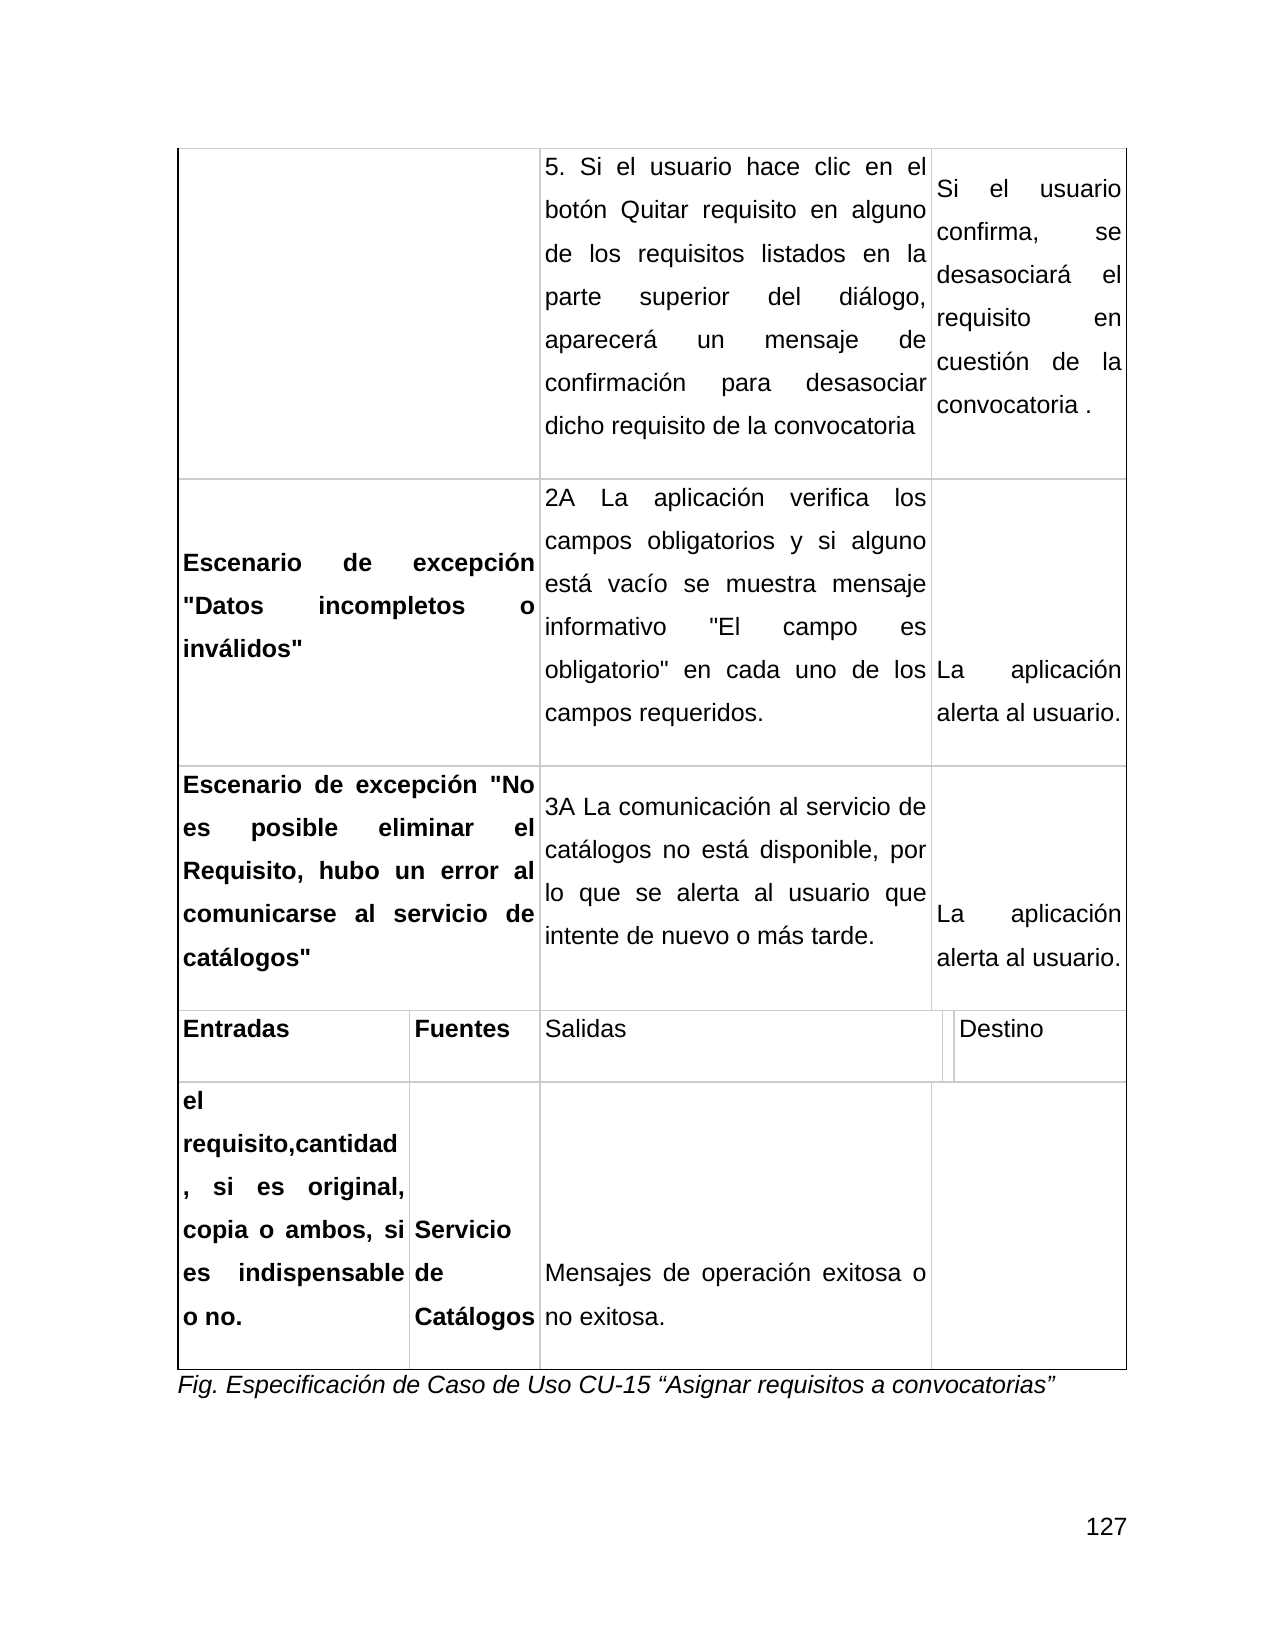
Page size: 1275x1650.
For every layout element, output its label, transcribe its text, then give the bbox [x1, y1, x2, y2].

table_cell Servicio de Catálogos [410, 1083, 539, 1368]
table_cell Mensajes de operación exitosa o no exitosa. [541, 1083, 931, 1368]
table_cell Destino [955, 1011, 1126, 1081]
table_cell La aplicación alerta al usuario. [932, 480, 1126, 765]
table_cell La aplicación alerta al usuario. [932, 767, 1126, 1009]
text Fig. Especificación de Caso de Uso CU-15 “Asignar requisitos a convocatorias” [177, 1370, 1127, 1399]
table_cell Salidas [541, 1011, 942, 1081]
table_cell Escenario de excepción "No es posible eliminar el Requisito, hubo un error al comunicarse al servicio de catálogos" [179, 767, 539, 1009]
table_cell Fuentes [410, 1011, 539, 1081]
table_cell [932, 1083, 1126, 1368]
table_cell Entradas [179, 1011, 409, 1081]
table_cell 3A La comunicación al servicio de catálogos no está disponible, por lo que se alerta al usuario que intente de nuevo o más tarde. [541, 767, 931, 1009]
table_cell 5. Si el usuario hace clic en el botón Quitar requisito en alguno de los requisitos listados en la parte superior del diálogo, aparecerá un mensaje de confirmación para desasociar dicho requisito de la convocatoria [541, 149, 931, 478]
table_cell el requisito,cantidad, si es original, copia o ambos, si es indispensable o no. [179, 1083, 409, 1368]
table_cell Si el usuario confirma, se desasociará el requisito en cuestión de la convocatoria . [932, 149, 1126, 478]
table_cell Escenario de excepción "Datos incompletos o inválidos" [179, 480, 539, 765]
table_cell [943, 1011, 953, 1081]
table_cell 2A La aplicación verifica los campos obligatorios y si alguno está vacío se muestra mensaje informativo "El campo es obligatorio" en cada uno de los campos requeridos. [541, 480, 931, 765]
